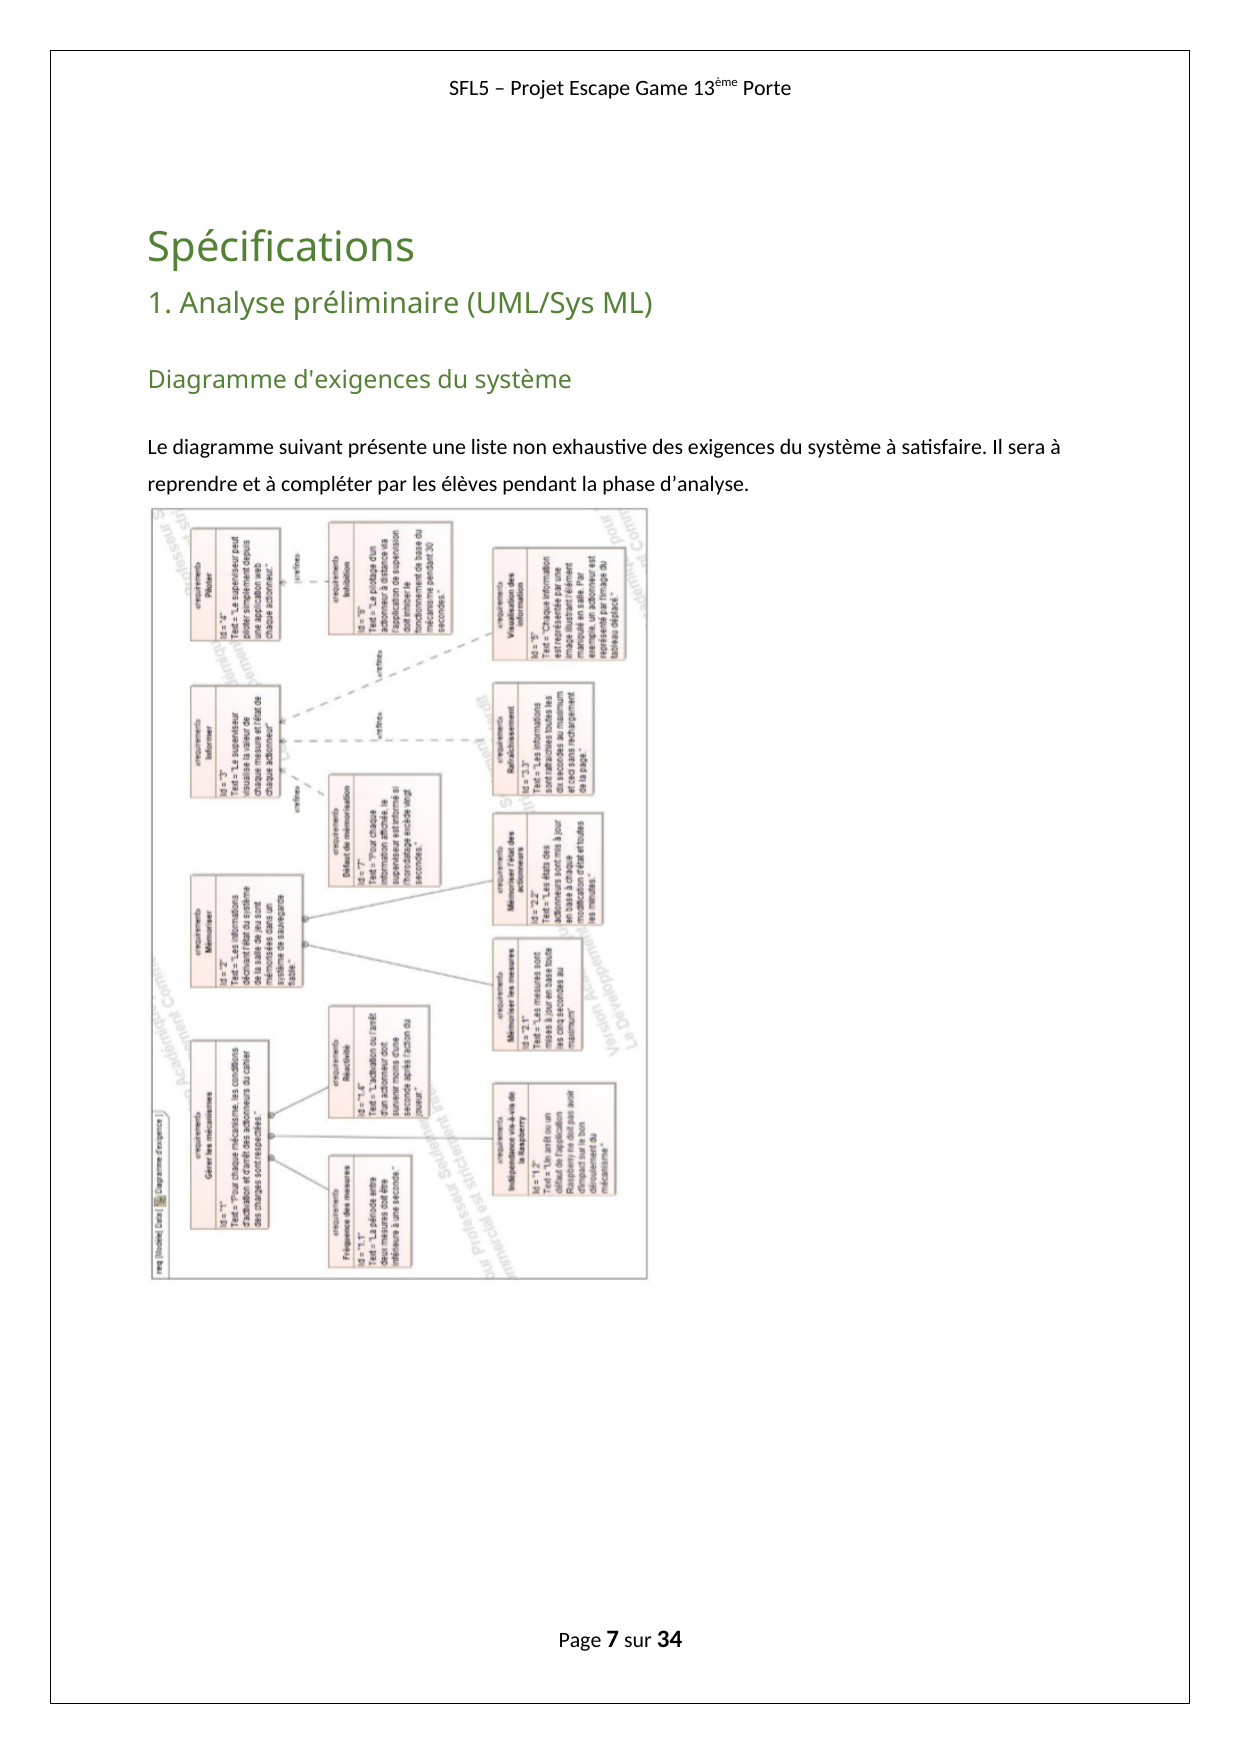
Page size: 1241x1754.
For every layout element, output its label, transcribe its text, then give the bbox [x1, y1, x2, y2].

subtitle Spécifications [147, 217, 1093, 274]
picture [147, 504, 651, 1284]
subtitle 1. Analyse préliminaire (UML/Sys ML) [147, 282, 1093, 362]
